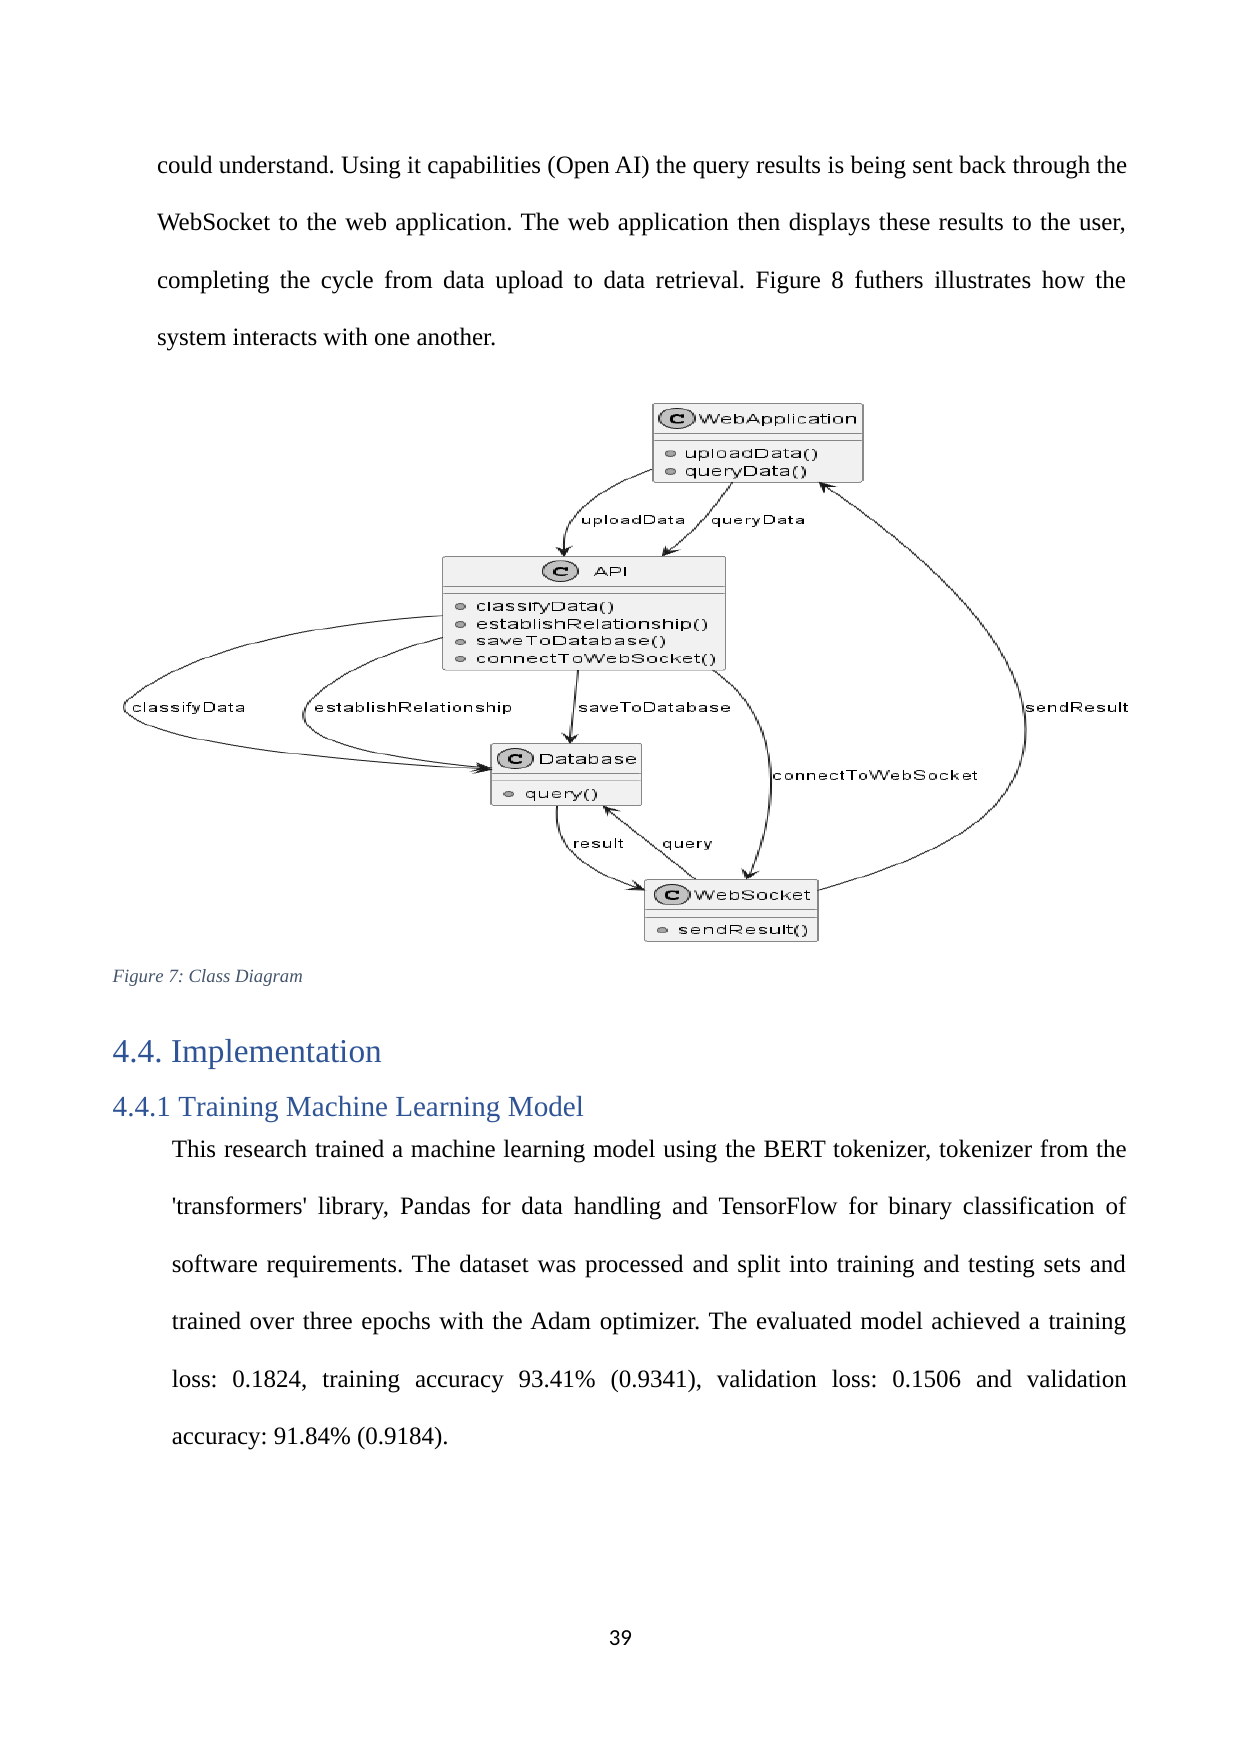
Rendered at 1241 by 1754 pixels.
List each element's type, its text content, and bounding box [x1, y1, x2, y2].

picture [112, 396, 1141, 946]
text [157, 150, 1128, 351]
text Figure 7: Class Diagram [112, 965, 1128, 986]
subtitle 4.4. Implementation [112, 1031, 1128, 1070]
text This research trained a machine learning model using the BERT tokenizer, tokenizer from the 'transformers' library, Pandas for data handling and TensorFlow for binary classification of software requirements. The dataset was processed and split into training and testing sets and trained over three epochs with the Adam optimizer. The evaluated model achieved a training loss: 0.1824, training accuracy 93.41% (0.9341), validation loss: 0.1506 and validation accuracy: 91.84% (0.9184). [172, 1134, 1128, 1450]
subtitle 4.4.1 Training Machine Learning Model [112, 1089, 1128, 1123]
